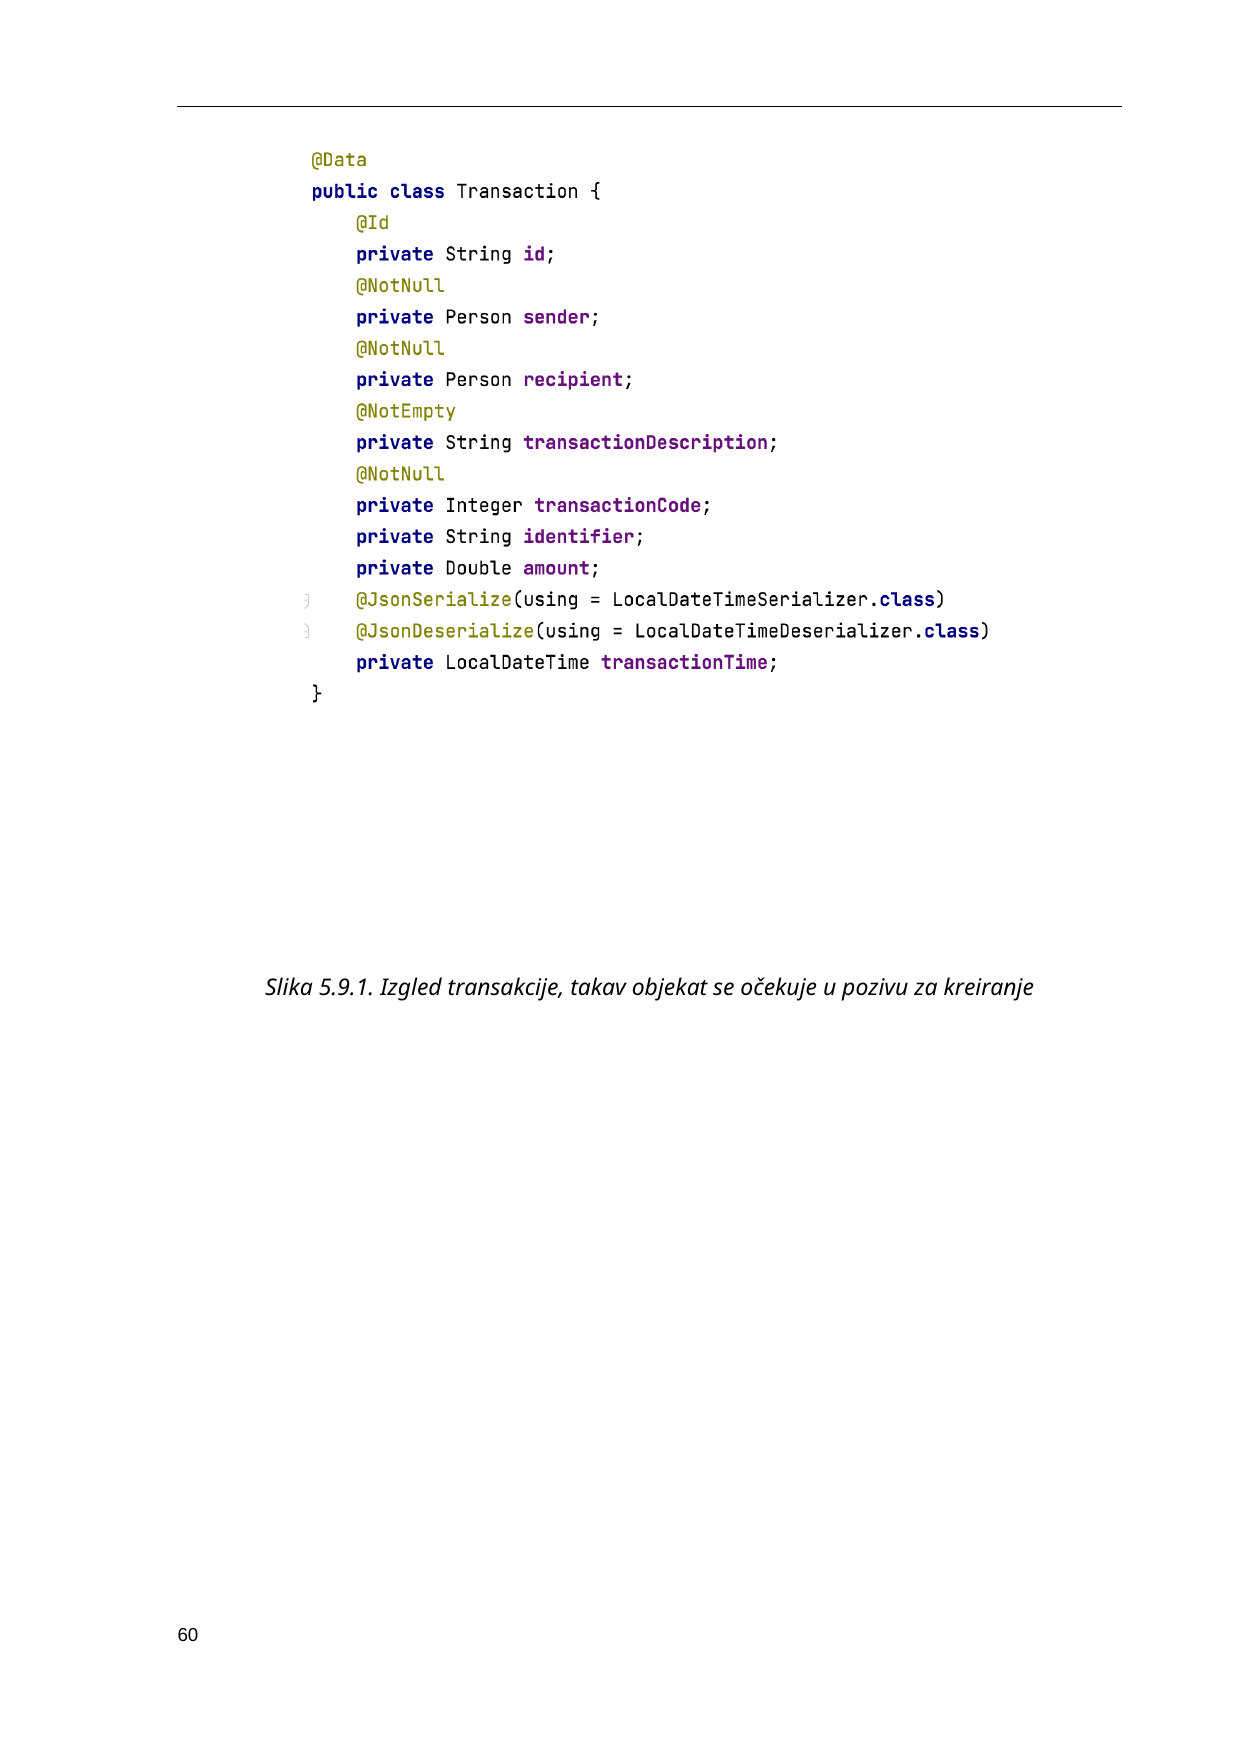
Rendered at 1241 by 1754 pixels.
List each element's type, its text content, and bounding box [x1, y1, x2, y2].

list Slika 5.9.1. Izgled transakcije, takav objekat se očekuje u pozivu za kreiranje [177, 971, 1122, 1002]
picture [304, 146, 995, 707]
